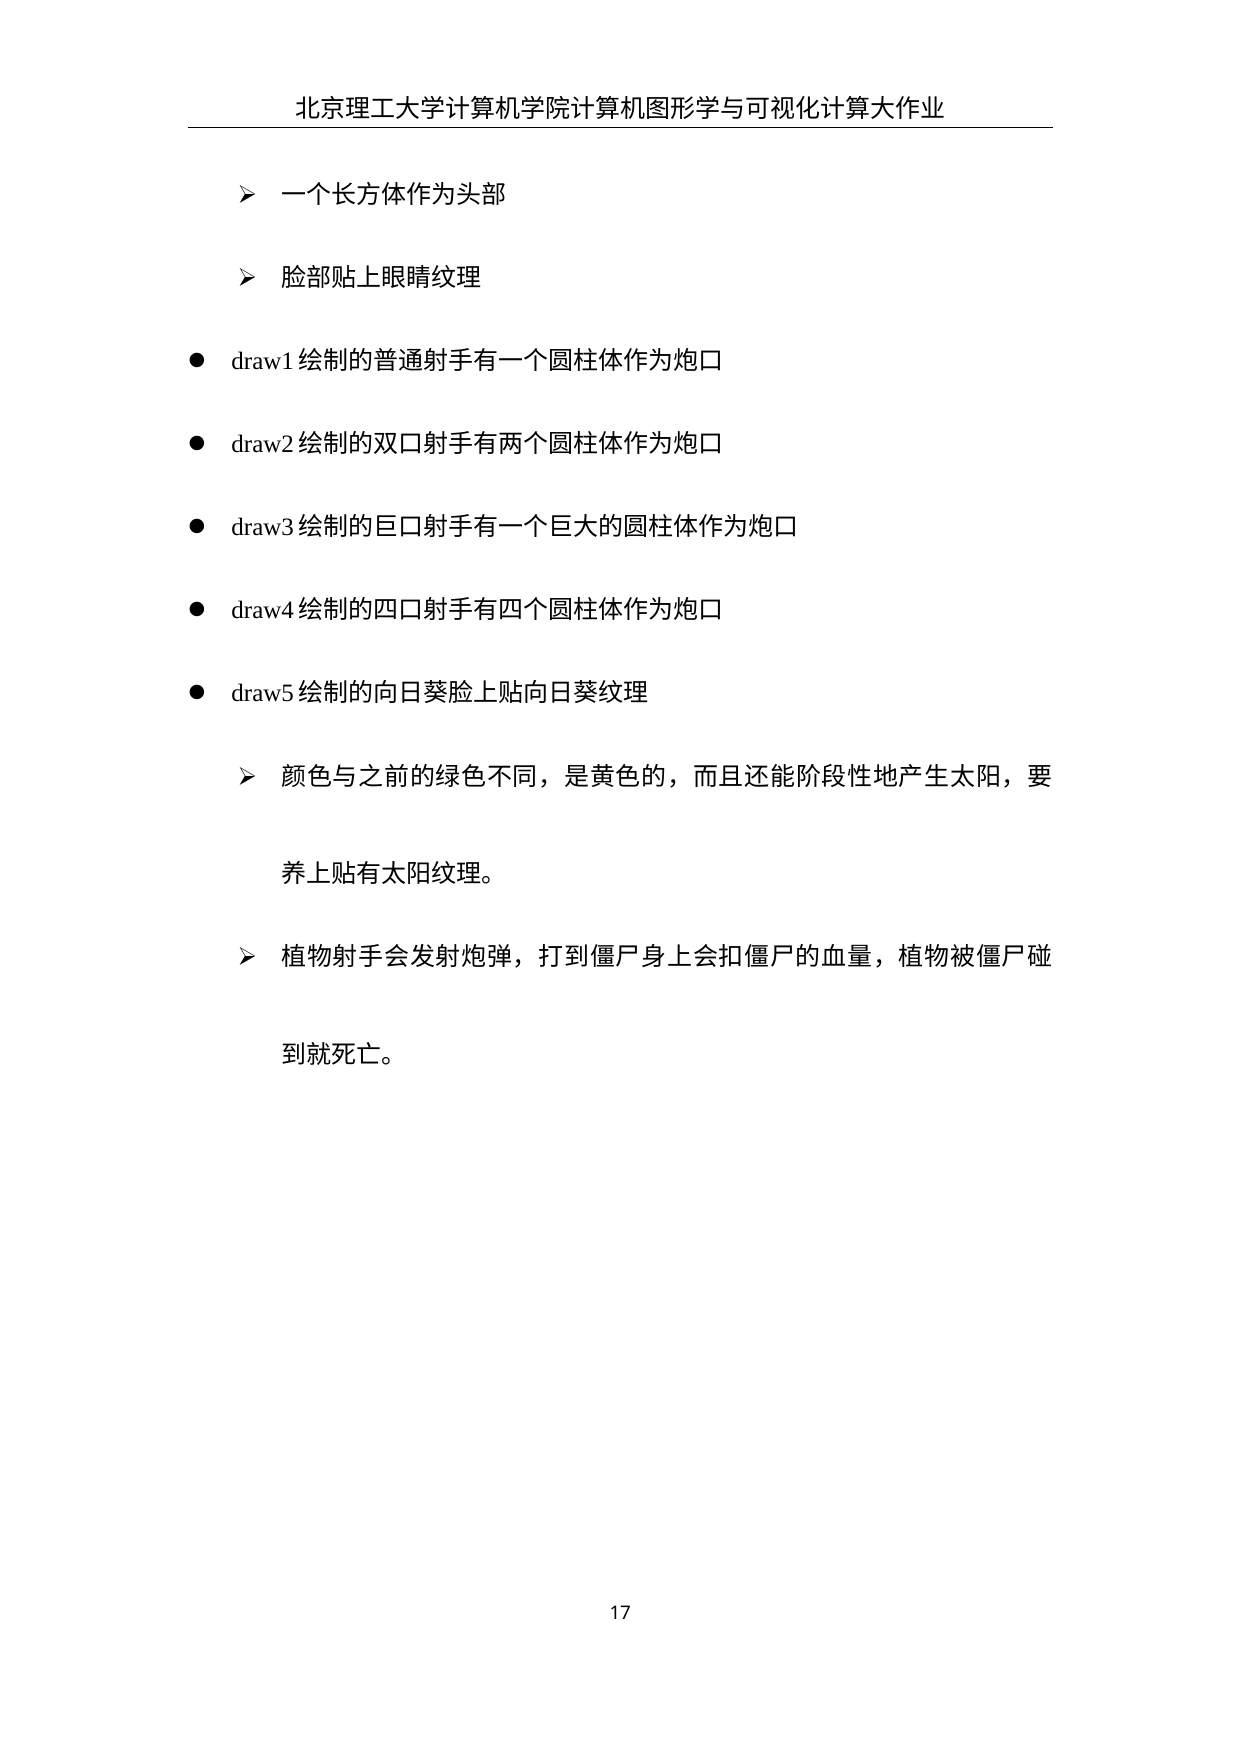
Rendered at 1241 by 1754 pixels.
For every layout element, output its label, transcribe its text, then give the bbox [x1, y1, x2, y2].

list 颜色与之前的绿色不同，是黄色的，而且还能阶段性地产生太阳，要养上贴有太阳纹理。 [237, 742, 1053, 904]
list draw1绘制的普通射手有一个圆柱体作为炮口 [187, 326, 1053, 391]
list 一个长方体作为头部 [237, 160, 1053, 225]
list draw3绘制的巨口射手有一个巨大的圆柱体作为炮口 [187, 492, 1053, 557]
list draw5绘制的向日葵脸上贴向日葵纹理 [187, 658, 1053, 723]
list 植物射手会发射炮弹，打到僵尸身上会扣僵尸的血量，植物被僵尸碰到就死亡。 [237, 922, 1053, 1085]
list draw4绘制的四口射手有四个圆柱体作为炮口 [187, 575, 1053, 640]
list 脸部贴上眼睛纹理 [237, 243, 1053, 308]
list draw2绘制的双口射手有两个圆柱体作为炮口 [187, 409, 1053, 474]
